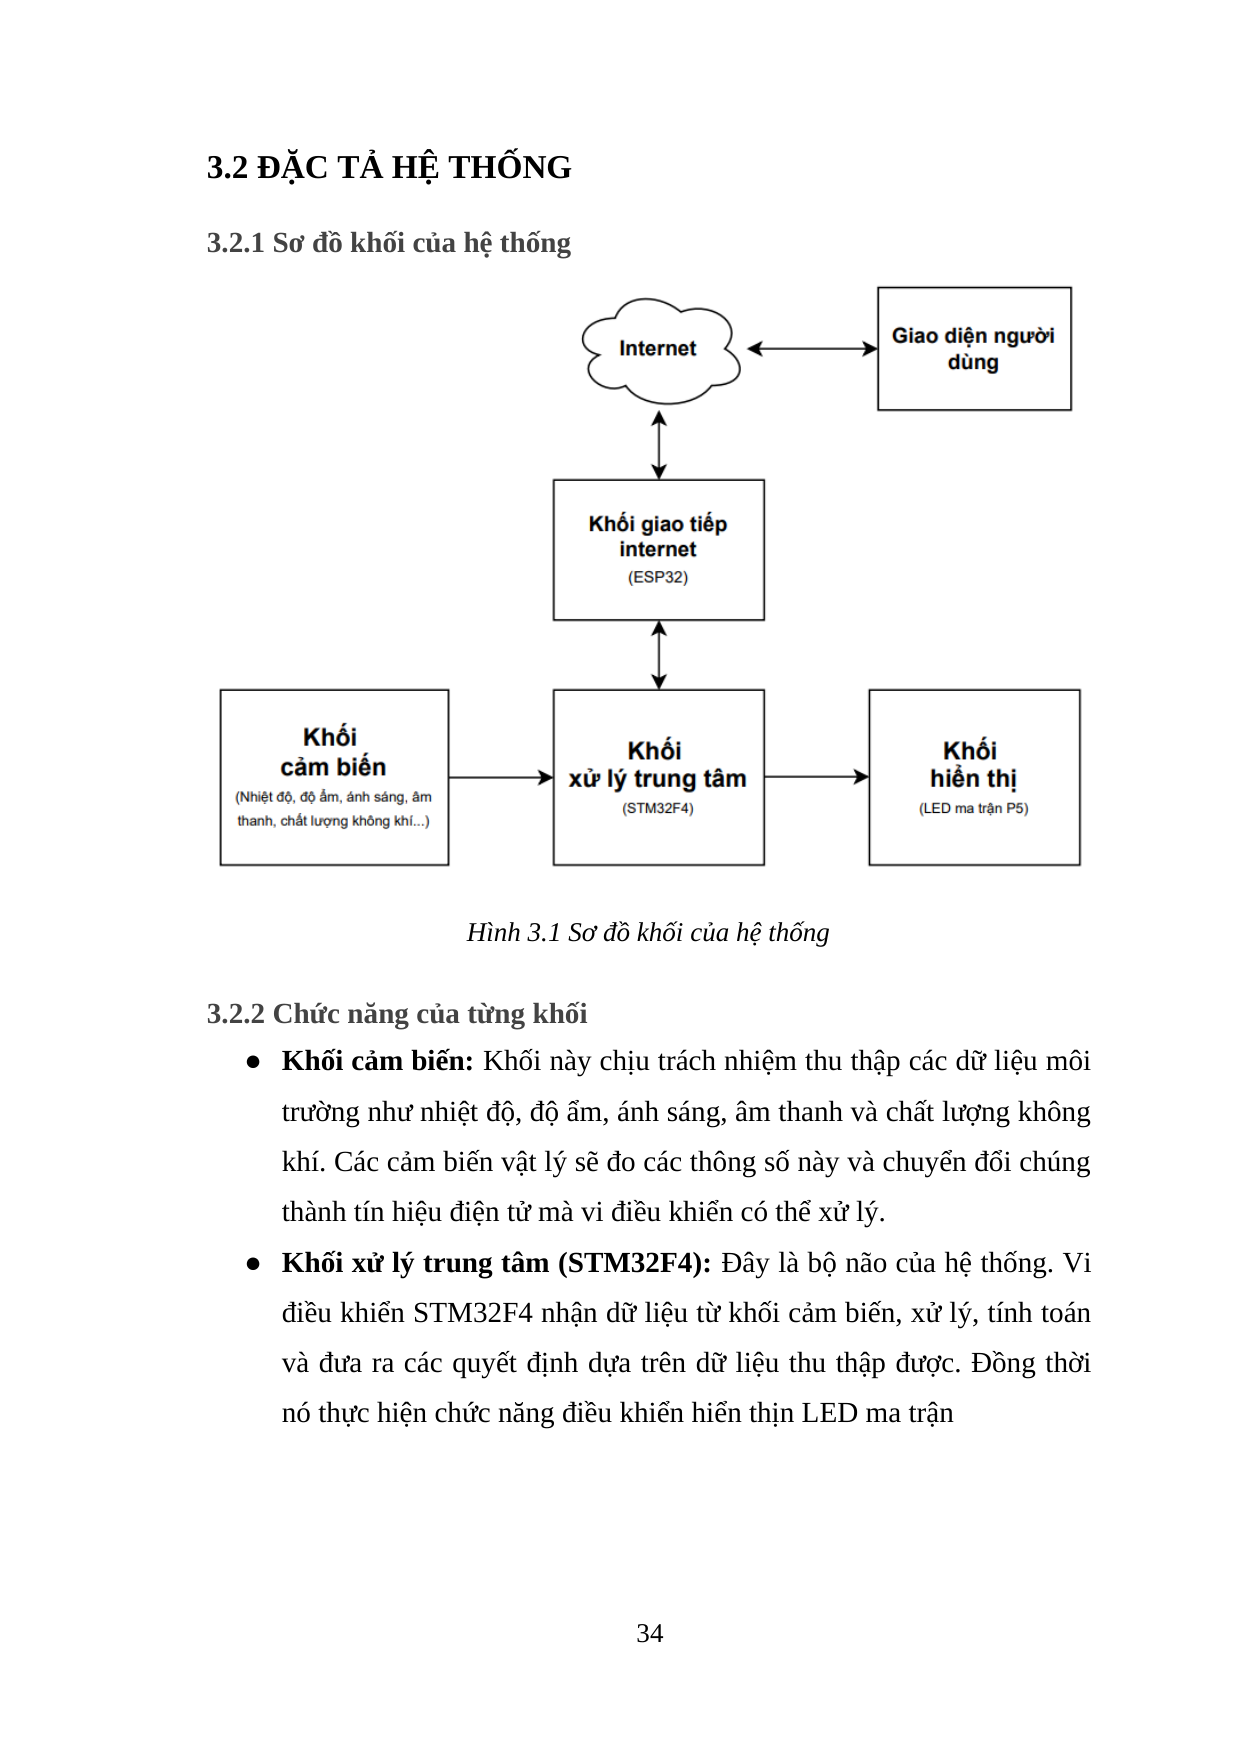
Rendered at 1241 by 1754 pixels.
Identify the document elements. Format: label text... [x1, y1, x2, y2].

subtitle 3.2.1 Sơ đồ khối của hệ thống [207, 225, 1093, 258]
list Khối cảm biến: Khối này chịu trách nhiệm thu thập các dữ liệu môi trường như nhiệt độ, độ ẩm, ánh sáng, âm thanh và chất lượng không khí. Các cảm biến vật lý sẽ đo các thông số này và chuyển đổi chúng thành tín hiệu điện tử mà vi điều khiển có thể xử lý. [244, 1043, 1093, 1228]
text Hình 3.1 Sơ đồ khối của hệ thống [207, 917, 1093, 948]
picture [206, 271, 1093, 901]
list Khối xử lý trung tâm (STM32F4): Đây là bộ não của hệ thống. Vi điều khiển STM32F4 nhận dữ liệu từ khối cảm biến, xử lý, tính toán và đưa ra các quyết định dựa trên dữ liệu thu thập được. Đồng thời nó thực hiện chức năng điều khiển hiển thịn LED ma trận [244, 1245, 1093, 1429]
subtitle 3.2 ĐẶC TẢ HỆ THỐNG [207, 148, 1093, 186]
subtitle 3.2.2 Chức năng của từng khối [207, 997, 1093, 1030]
